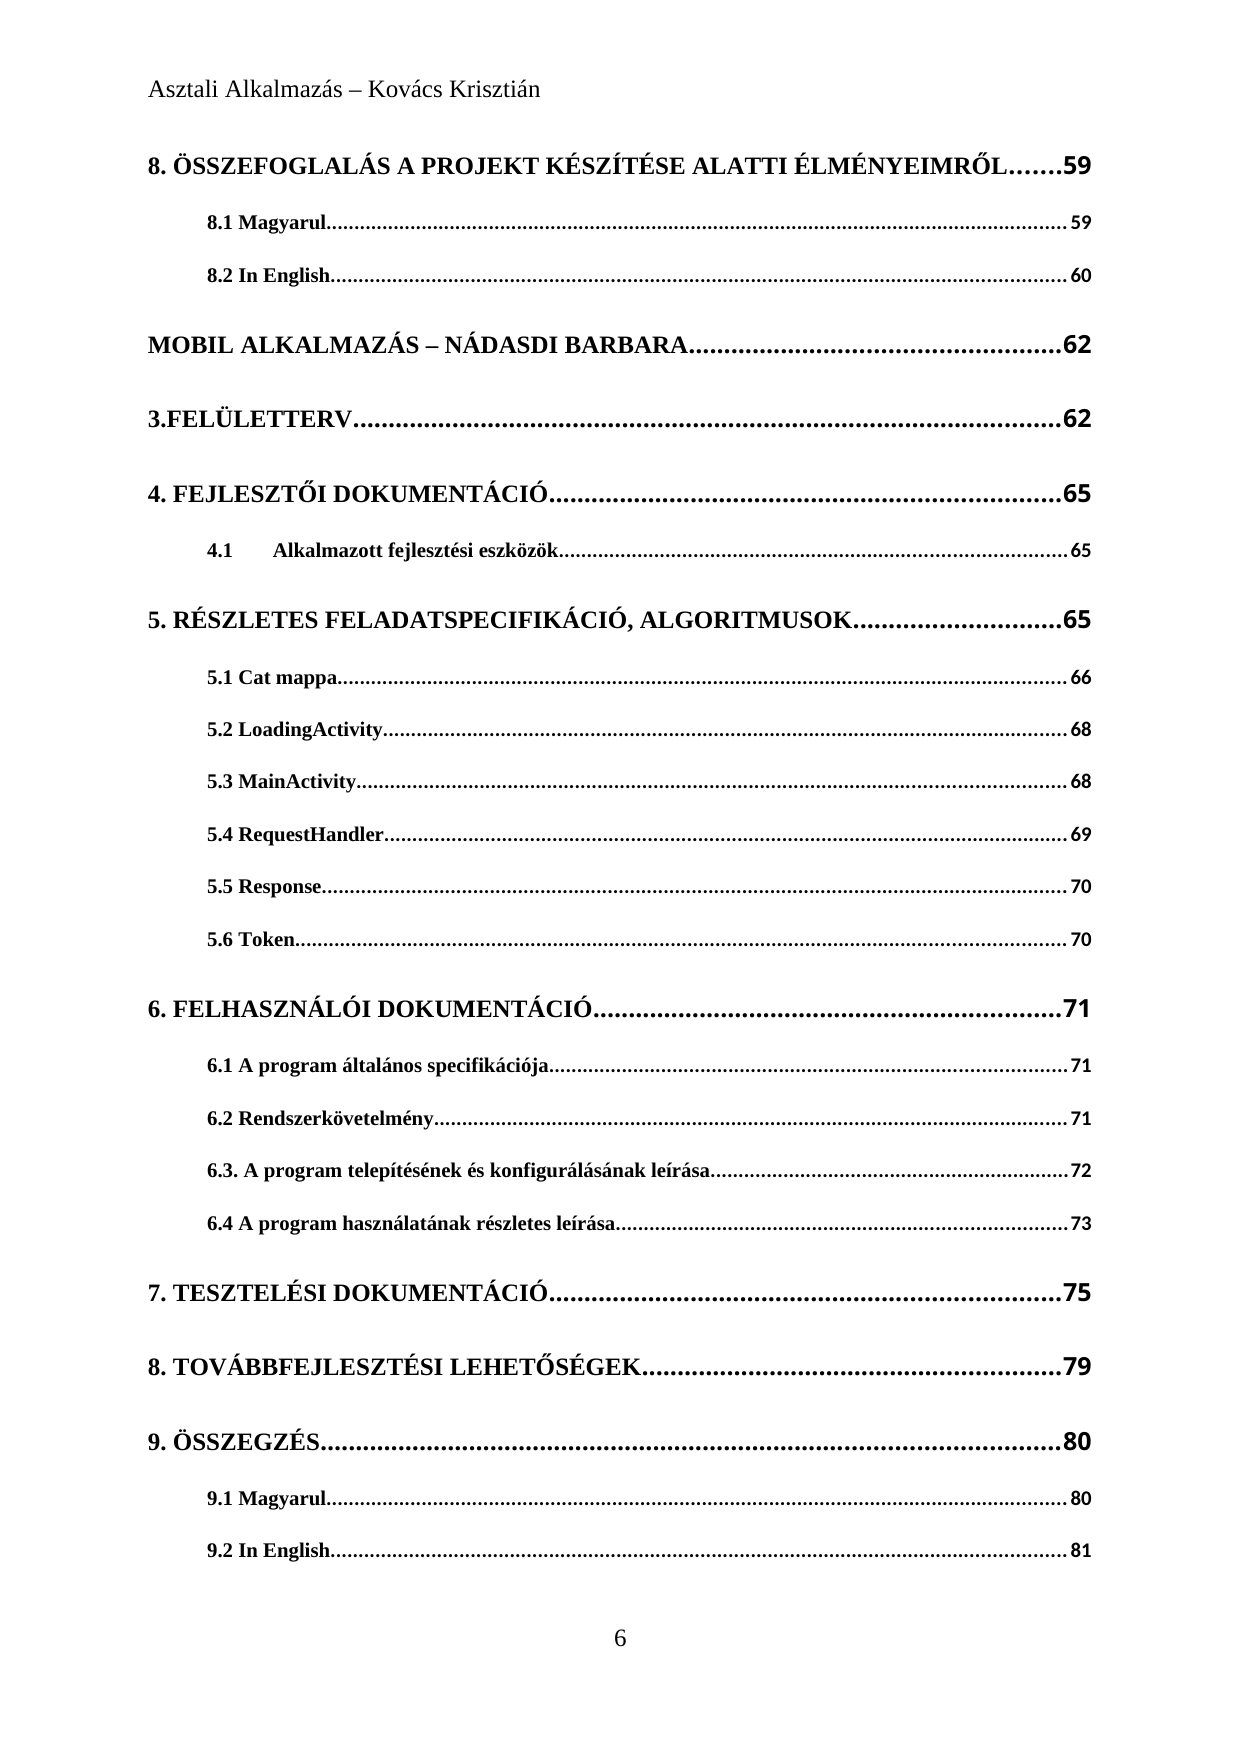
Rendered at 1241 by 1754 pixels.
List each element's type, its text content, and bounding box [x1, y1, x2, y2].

text 8.1 Magyarul 59 [148, 209, 1092, 235]
text 6. Felhasználói dokumentáció 71 [148, 991, 1092, 1025]
text 5.4 RequestHandler 69 [148, 821, 1092, 847]
text 3.Felületterv 62 [148, 401, 1092, 435]
text 8. Összefoglalás a projekt készítése alatti élményeimről 59 [148, 148, 1092, 182]
text 5.5 Response 70 [148, 873, 1092, 899]
text 9.2 In English 81 [148, 1537, 1092, 1563]
text 9.1 Magyarul 80 [148, 1485, 1092, 1510]
text 4. Fejlesztői dokumentáció 65 [148, 475, 1092, 509]
text Mobil Alkalmazás – Nádasdi Barbara 62 [148, 327, 1092, 361]
text 5.2 LoadingActivity 68 [148, 716, 1092, 742]
text 7. Tesztelési dokumentáció 75 [148, 1275, 1092, 1309]
text 5.6 Token 70 [148, 926, 1092, 951]
text 5.3 MainActivity 68 [148, 769, 1092, 794]
text 6.2 Rendszerkövetelmény 71 [148, 1105, 1092, 1130]
text 6.3. A program telepítésének és konfigurálásának leírása 72 [148, 1157, 1092, 1183]
text 5. Részletes feladatspecifikáció, algoritmusok 65 [148, 602, 1092, 636]
text 4.1 Alkalmazott fejlesztési eszközök 65 [148, 537, 1092, 562]
text 8.2 In English 60 [148, 262, 1092, 287]
text 6.1 A program általános specifikációja 71 [148, 1053, 1092, 1078]
text 9. Összegzés 80 [148, 1423, 1092, 1457]
text 5.1 Cat mappa 66 [148, 664, 1092, 689]
text 6.4 A program használatának részletes leírása 73 [148, 1210, 1092, 1235]
text 8. Továbbfejlesztési lehetőségek 79 [148, 1349, 1092, 1383]
